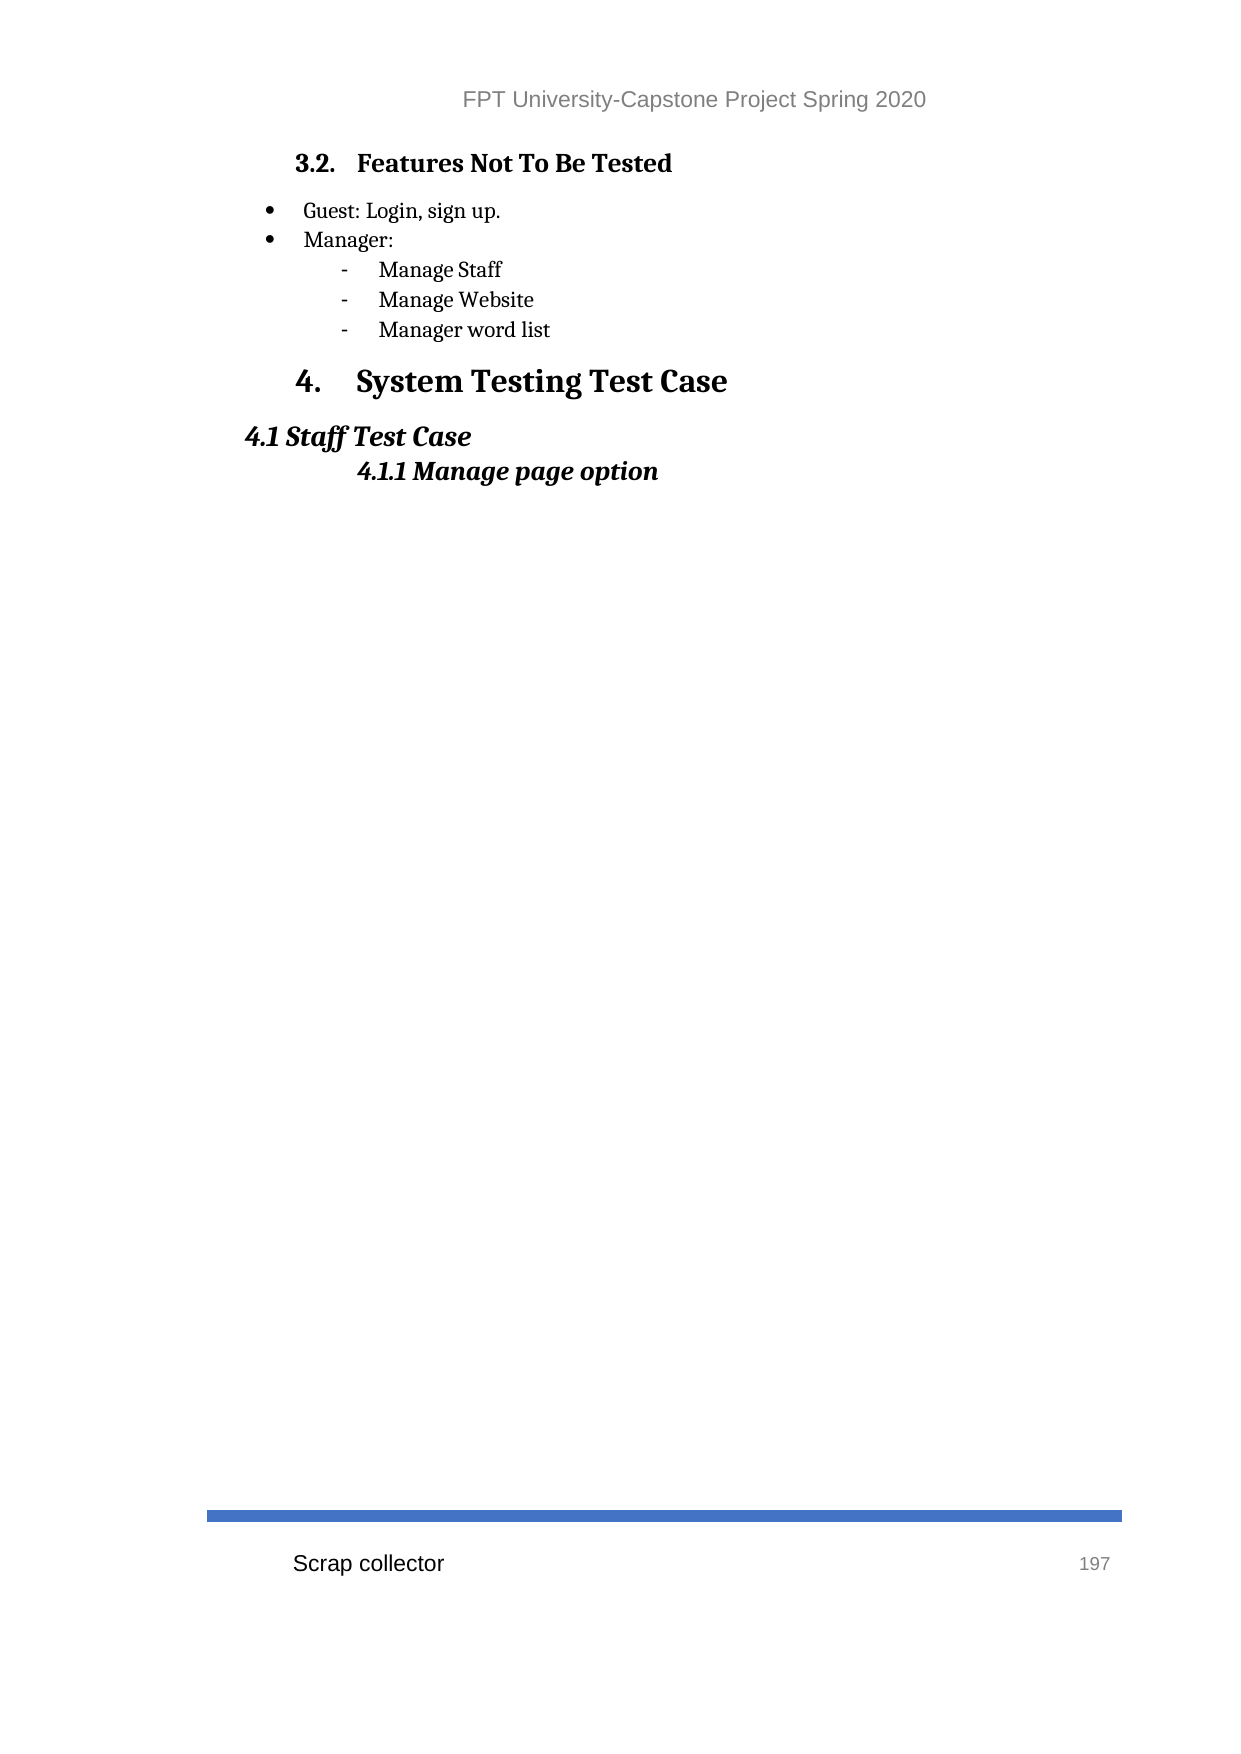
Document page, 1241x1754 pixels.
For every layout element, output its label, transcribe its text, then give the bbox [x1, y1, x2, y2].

list Manage Website [341, 285, 1122, 313]
list Manager word list [341, 315, 1122, 343]
list Manage Staff [341, 255, 1122, 283]
subtitle System Testing Test Case [295, 362, 1122, 400]
list Guest: Login, sign up. [266, 198, 1122, 224]
subtitle Features Not To Be Tested [295, 148, 1122, 179]
text 4.1 Staff Test Case 4.1.1 Manage page option [244, 420, 1122, 487]
list Manager: [266, 226, 1122, 253]
